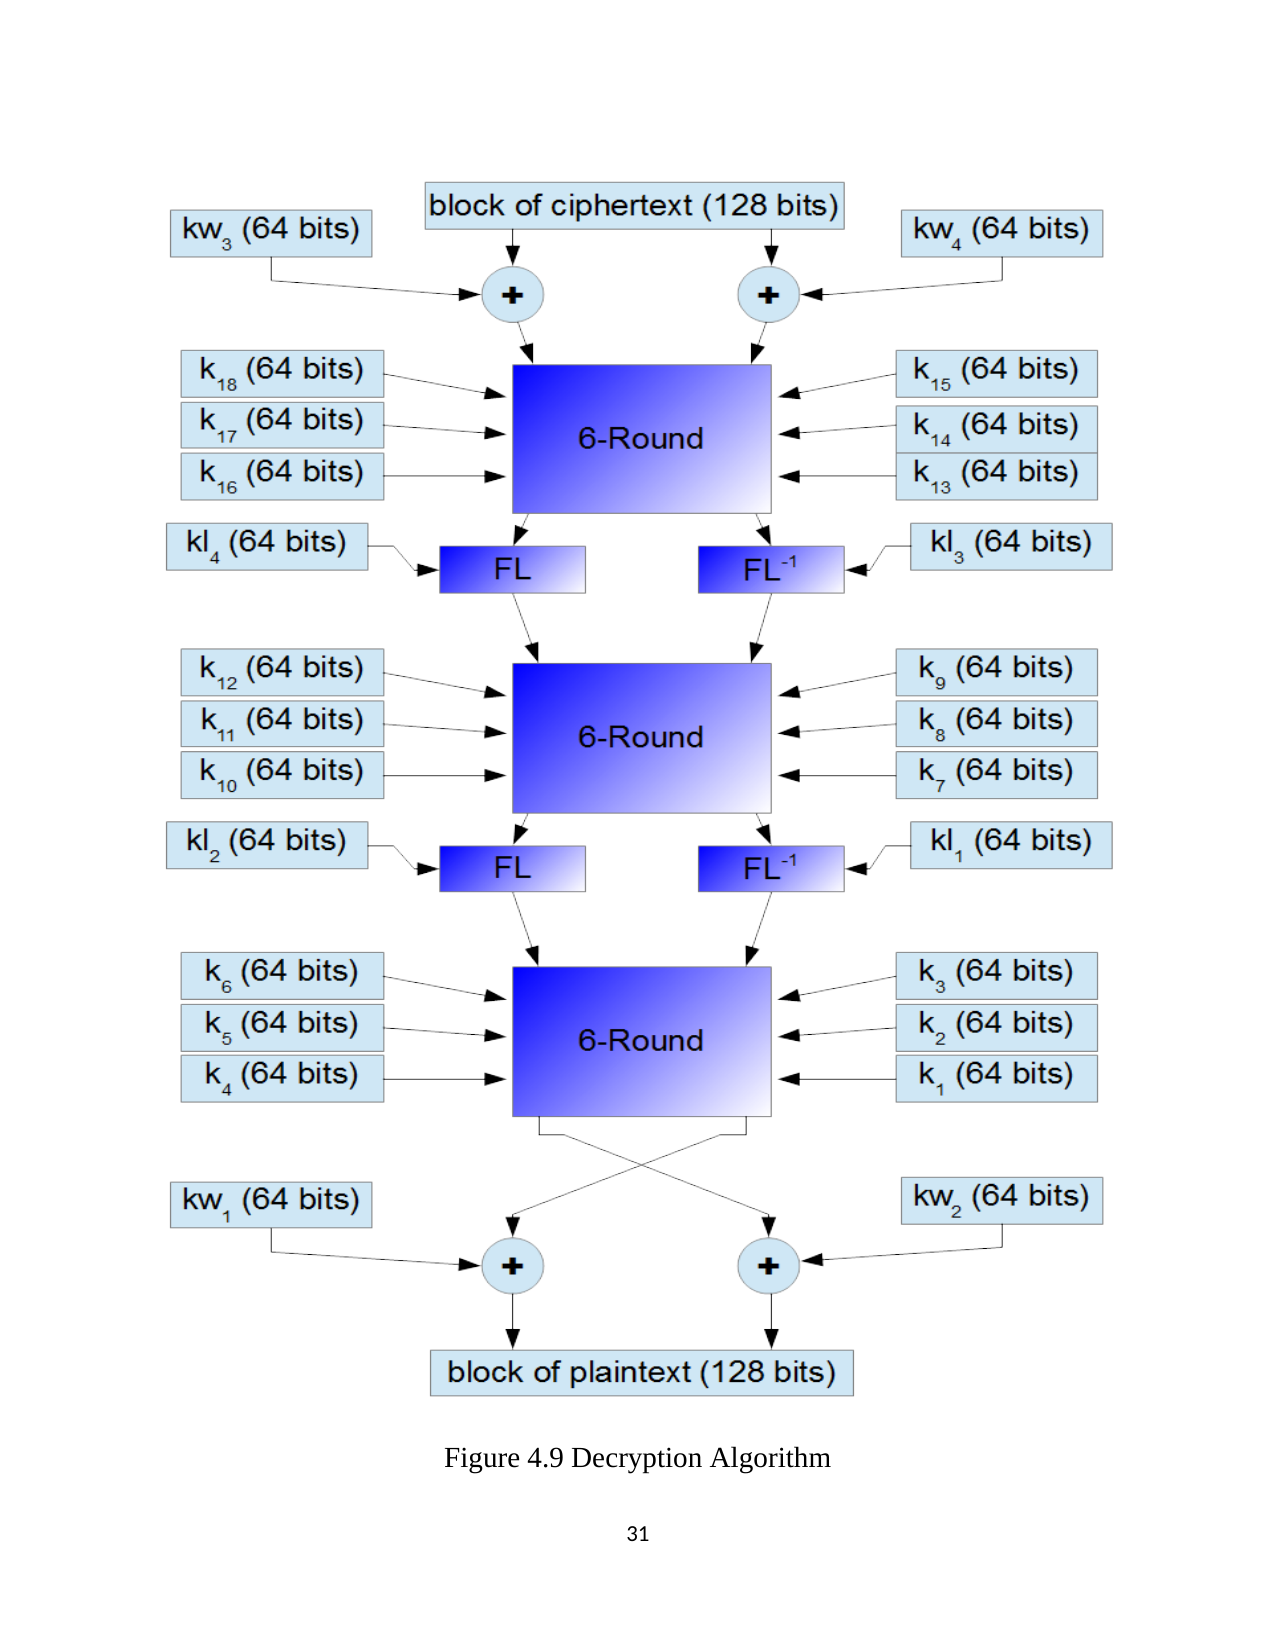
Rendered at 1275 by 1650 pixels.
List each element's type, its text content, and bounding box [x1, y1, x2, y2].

picture [150, 150, 1133, 1410]
text Figure 4.9 Decryption Algorithm [150, 1440, 1125, 1473]
